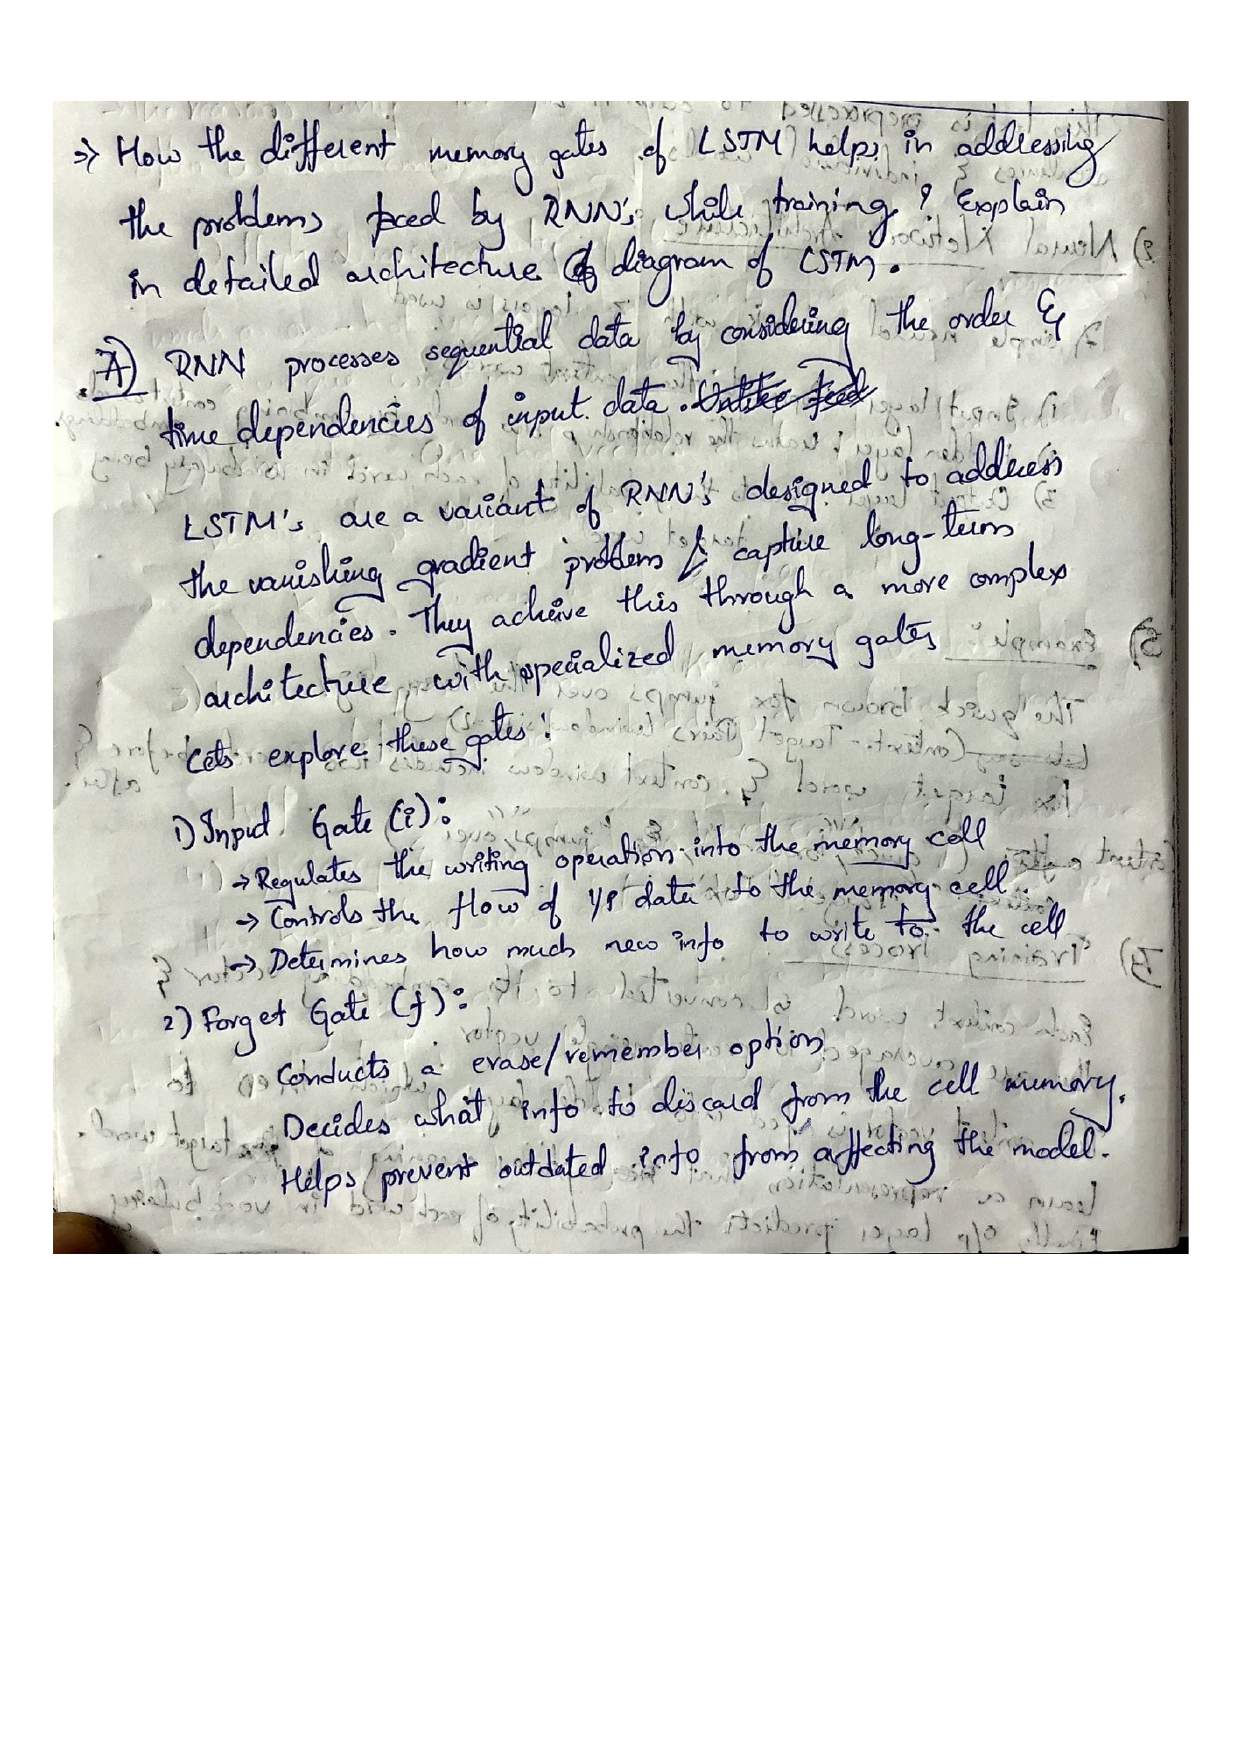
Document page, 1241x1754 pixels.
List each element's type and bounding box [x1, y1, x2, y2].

picture [53, 101, 1189, 1254]
